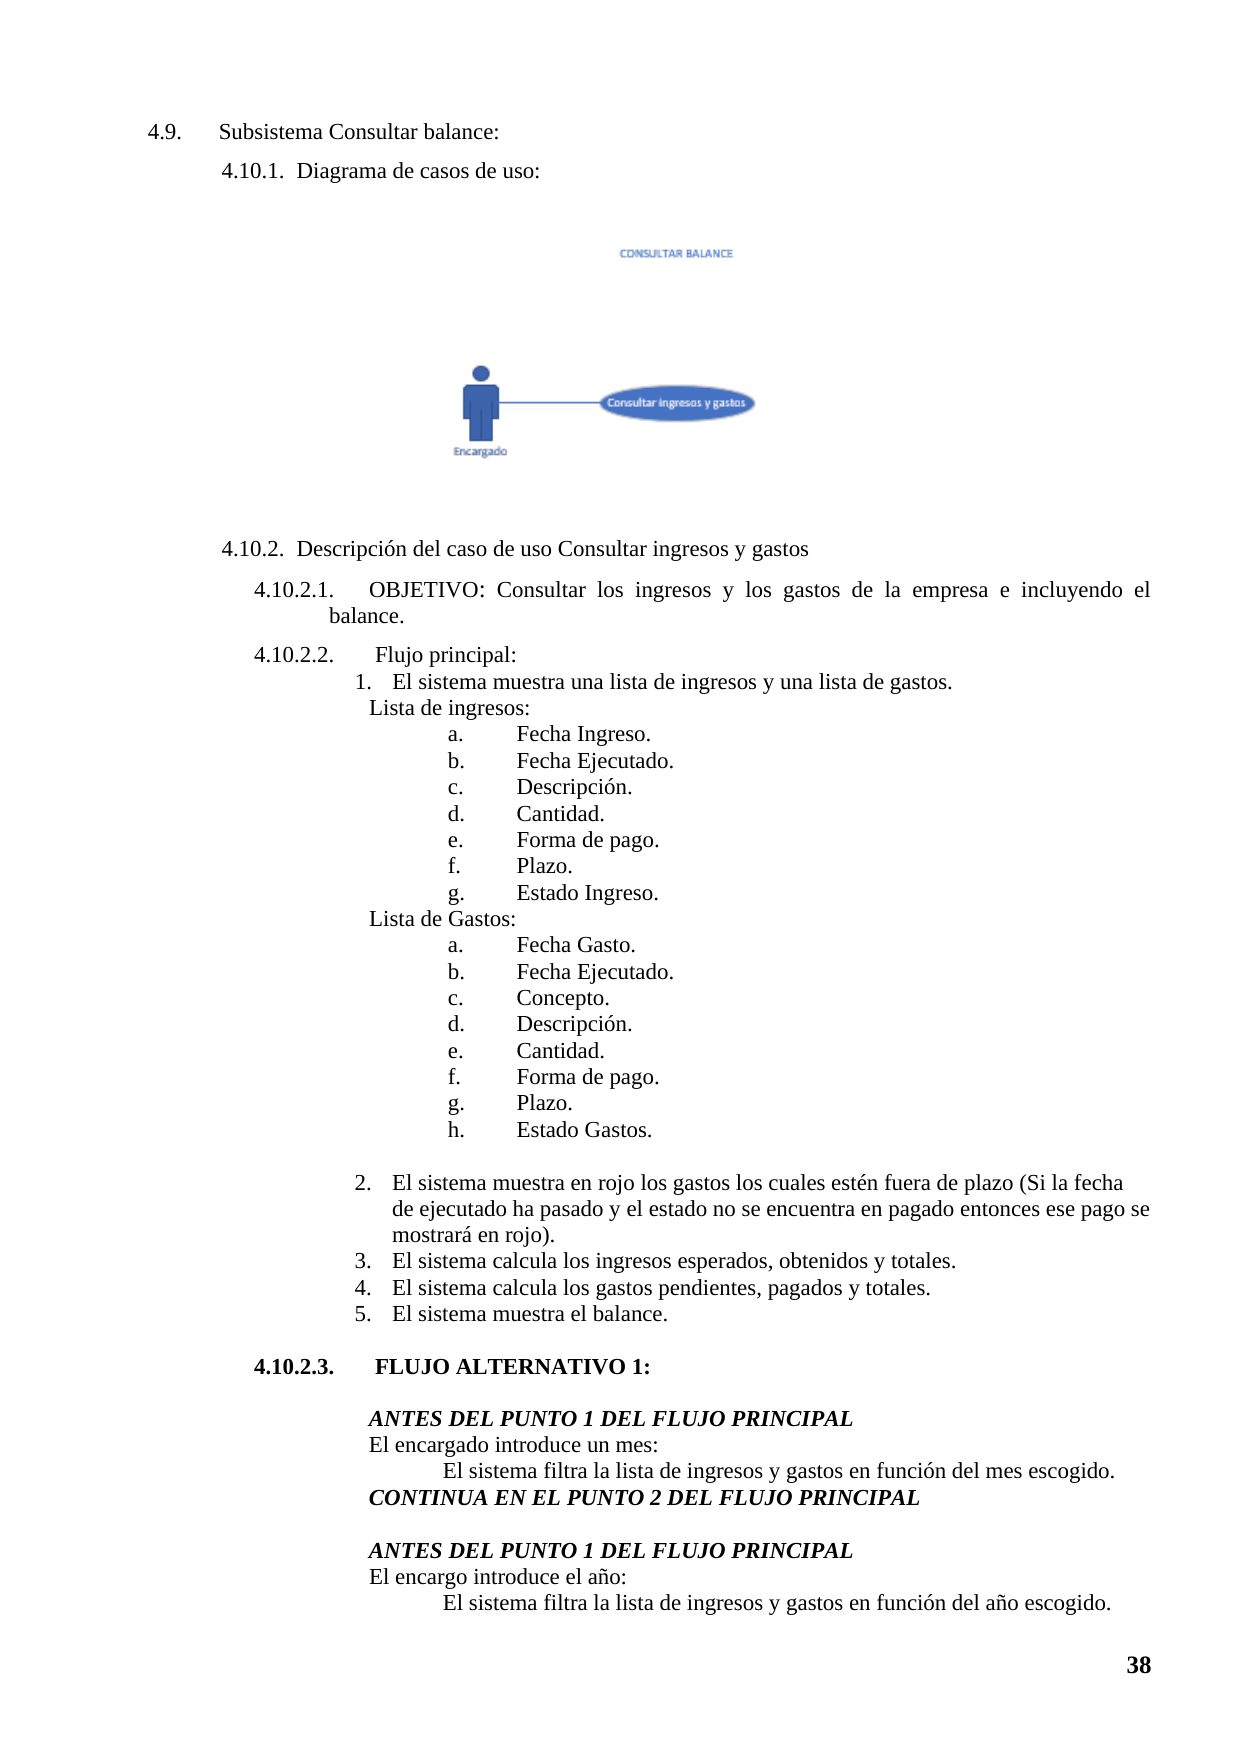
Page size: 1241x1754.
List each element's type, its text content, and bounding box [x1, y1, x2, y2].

text ANTES DEL PUNTO 1 DEL FLUJO PRINCIPAL [369, 1405, 1152, 1431]
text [369, 1484, 1152, 1510]
list El sistema calcula los gastos pendientes, pagados y totales. [354, 1274, 1152, 1300]
list Estado Gastos. [448, 1116, 1152, 1142]
list Descripción. [448, 773, 1152, 799]
list Estado Ingreso. [448, 879, 1152, 905]
list Diagrama de casos de uso: [221, 157, 1152, 183]
list FLUJO ALTERNATIVO 1: [254, 1353, 1152, 1379]
list El sistema calcula los ingresos esperados, obtenidos y totales. [354, 1248, 1152, 1274]
text El encargado introduce un mes: [369, 1431, 1152, 1458]
list Plazo. [448, 1089, 1152, 1116]
list Fecha Ejecutado. [448, 958, 1152, 984]
list Forma de pago. [448, 826, 1152, 852]
text Lista de ingresos: [295, 694, 1152, 721]
list Fecha Ingreso. [448, 721, 1152, 747]
text El sistema filtra la lista de ingresos y gastos en función del mes escogido. [369, 1458, 1152, 1484]
list Cantidad. [448, 1037, 1152, 1063]
list Descripción del caso de uso Consultar ingresos y gastos [221, 535, 1152, 561]
list Fecha Gasto. [448, 931, 1152, 958]
list Concepto. [448, 984, 1152, 1010]
text Lista de Gastos: [296, 905, 1152, 931]
list Forma de pago. [448, 1063, 1152, 1089]
list El sistema muestra el balance. [354, 1300, 1152, 1327]
list El sistema muestra una lista de ingresos y una lista de gastos. [354, 668, 1152, 694]
list Fecha Ejecutado. [448, 747, 1152, 773]
text ANTES DEL PUNTO 1 DEL FLUJO PRINCIPAL [369, 1537, 1152, 1563]
list El sistema muestra en rojo los gastos los cuales estén fuera de plazo (Si la fecha de ejecutado ha pasado y el estado no se encuentra en pagado entonces ese pago se mostrará en rojo). [354, 1168, 1152, 1248]
text El encargo introduce el año: [295, 1563, 1152, 1589]
list Plazo. [448, 852, 1152, 879]
list Descripción. [448, 1010, 1152, 1037]
list Cantidad. [448, 799, 1152, 826]
text El sistema filtra la lista de ingresos y gastos en función del año escogido. [369, 1589, 1152, 1616]
list Flujo principal: [254, 641, 1152, 668]
list Subsistema Consultar balance: [148, 118, 1152, 144]
list OBJETIVO: Consultar los ingresos y los gastos de la empresa e incluyendo el balance. [254, 574, 1152, 629]
